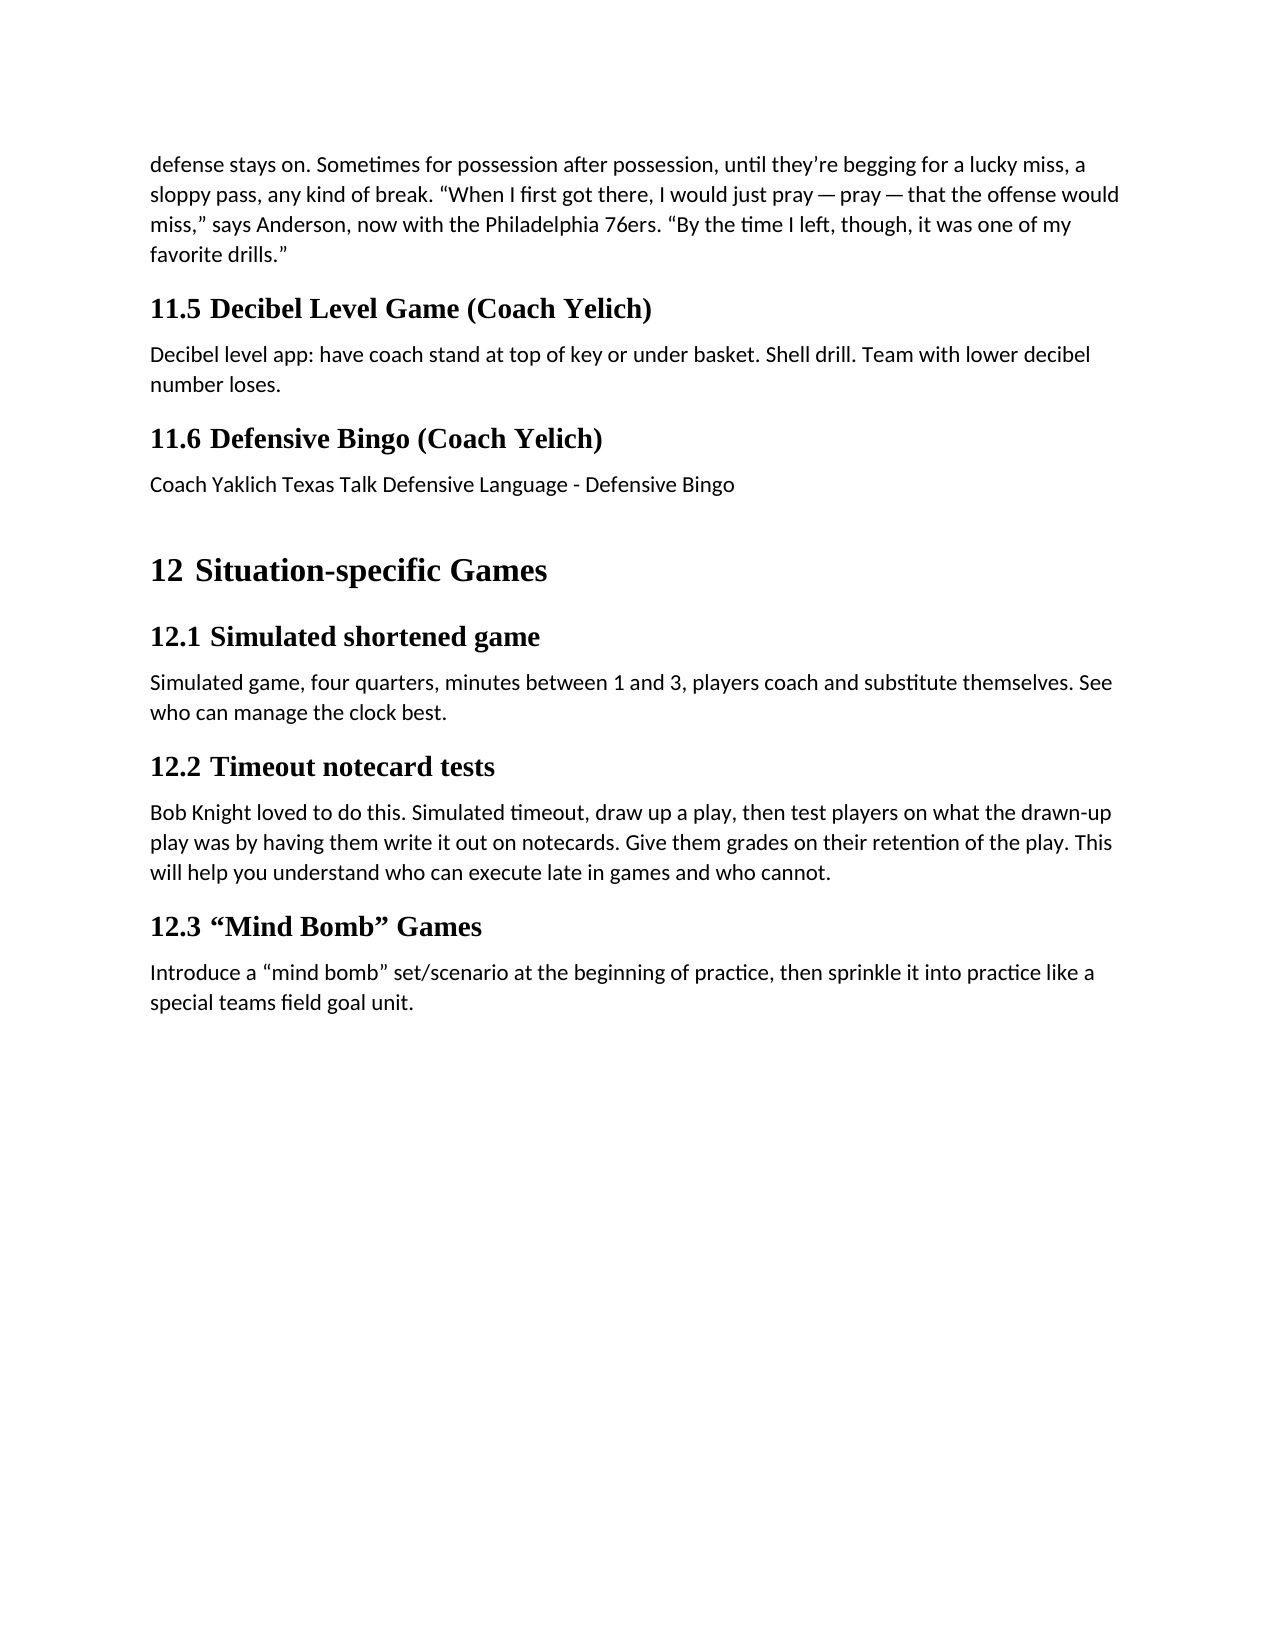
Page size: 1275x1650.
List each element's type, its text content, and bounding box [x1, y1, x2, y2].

subtitle Timeout notecard tests [150, 749, 1125, 783]
text Decibel level app: have coach stand at top of key or under basket. Shell drill. Team with lower decibel number loses. [150, 340, 1125, 398]
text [150, 150, 1125, 269]
subtitle Situation-specific Games [150, 550, 1125, 589]
text Bob Knight loved to do this. Simulated timeout, draw up a play, then test players on what the drawn-up play was by having them write it out on notecards. Give them grades on their retention of the play. This will help you understand who can execute late in games and who cannot. [150, 798, 1125, 886]
subtitle Simulated shortened game [150, 619, 1125, 653]
subtitle “Mind Bomb” Games [150, 909, 1125, 943]
text Simulated game, four quarters, minutes between 1 and 3, players coach and substitute themselves. See who can manage the clock best. [150, 668, 1125, 726]
subtitle Decibel Level Game (Coach Yelich) [150, 292, 1125, 325]
text Coach Yaklich Texas Talk Defensive Language - Defensive Bingo [150, 470, 1125, 498]
subtitle Defensive Bingo (Coach Yelich) [150, 422, 1125, 455]
text Introduce a “mind bomb” set/scenario at the beginning of practice, then sprinkle it into practice like a special teams field goal unit. [150, 958, 1125, 1016]
